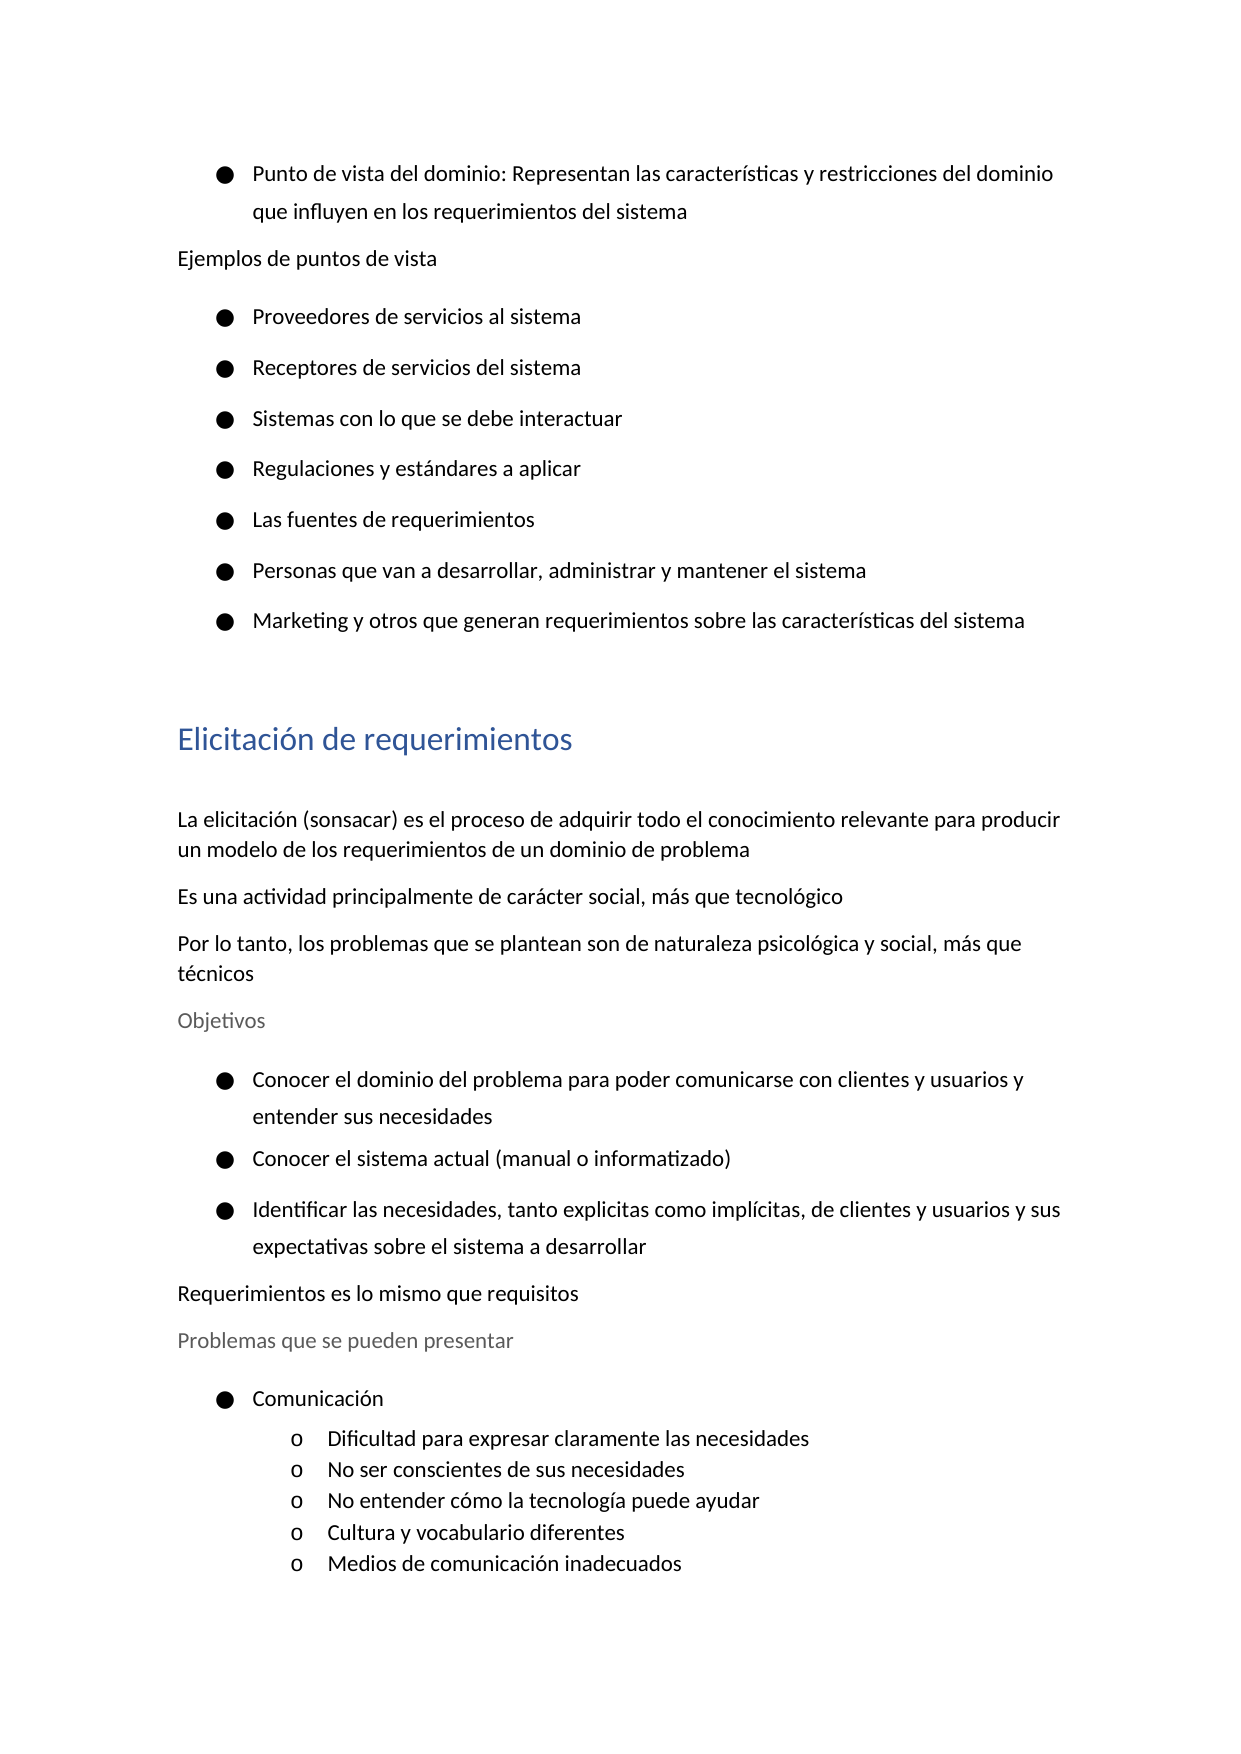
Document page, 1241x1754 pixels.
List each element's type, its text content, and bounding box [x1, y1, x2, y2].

list Sistemas con lo que se debe interactuar [215, 392, 1063, 439]
text Es una actividad principalmente de carácter social, más que tecnológico [177, 882, 1063, 910]
list Regulaciones y estándares a aplicar [215, 443, 1063, 490]
list Cultura y vocabulario diferentes [290, 1518, 1063, 1547]
list Punto de vista del dominio: Representan las características y restricciones del dominio que influyen en los requerimientos del sistema [215, 148, 1063, 225]
list Conocer el sistema actual (manual o informatizado) [215, 1132, 1063, 1179]
text Ejemplos de puntos de vista [177, 244, 1063, 272]
subtitle Elicitación de requerimientos [177, 717, 1063, 758]
list No entender cómo la tecnología puede ayudar [290, 1487, 1063, 1516]
list Personas que van a desarrollar, administrar y mantener el sistema [215, 544, 1063, 591]
list Medios de comunicación inadecuados [290, 1549, 1063, 1579]
list Conocer el dominio del problema para poder comunicarse con clientes y usuarios y entender sus necesidades [215, 1053, 1063, 1130]
list No ser conscientes de sus necesidades [290, 1455, 1063, 1484]
list Identificar las necesidades, tanto explicitas como implícitas, de clientes y usuarios y sus expectativas sobre el sistema a desarrollar [215, 1183, 1063, 1260]
subtitle Objetivos [177, 1006, 1063, 1034]
list Las fuentes de requerimientos [215, 493, 1063, 540]
list Dificultad para expresar claramente las necesidades [290, 1424, 1063, 1453]
text Requerimientos es lo mismo que requisitos [177, 1279, 1063, 1307]
list Proveedores de servicios al sistema [215, 291, 1063, 337]
text Por lo tanto, los problemas que se plantean son de naturaleza psicológica y social, más que técnicos [177, 929, 1063, 987]
list Comunicación [215, 1373, 1063, 1420]
text La elicitación (sonsacar) es el proceso de adquirir todo el conocimiento relevante para producir un modelo de los requerimientos de un dominio de problema [177, 805, 1063, 863]
list Marketing y otros que generan requerimientos sobre las características del sistema [215, 595, 1063, 642]
list Receptores de servicios del sistema [215, 341, 1063, 388]
subtitle Problemas que se pueden presentar [177, 1326, 1063, 1354]
